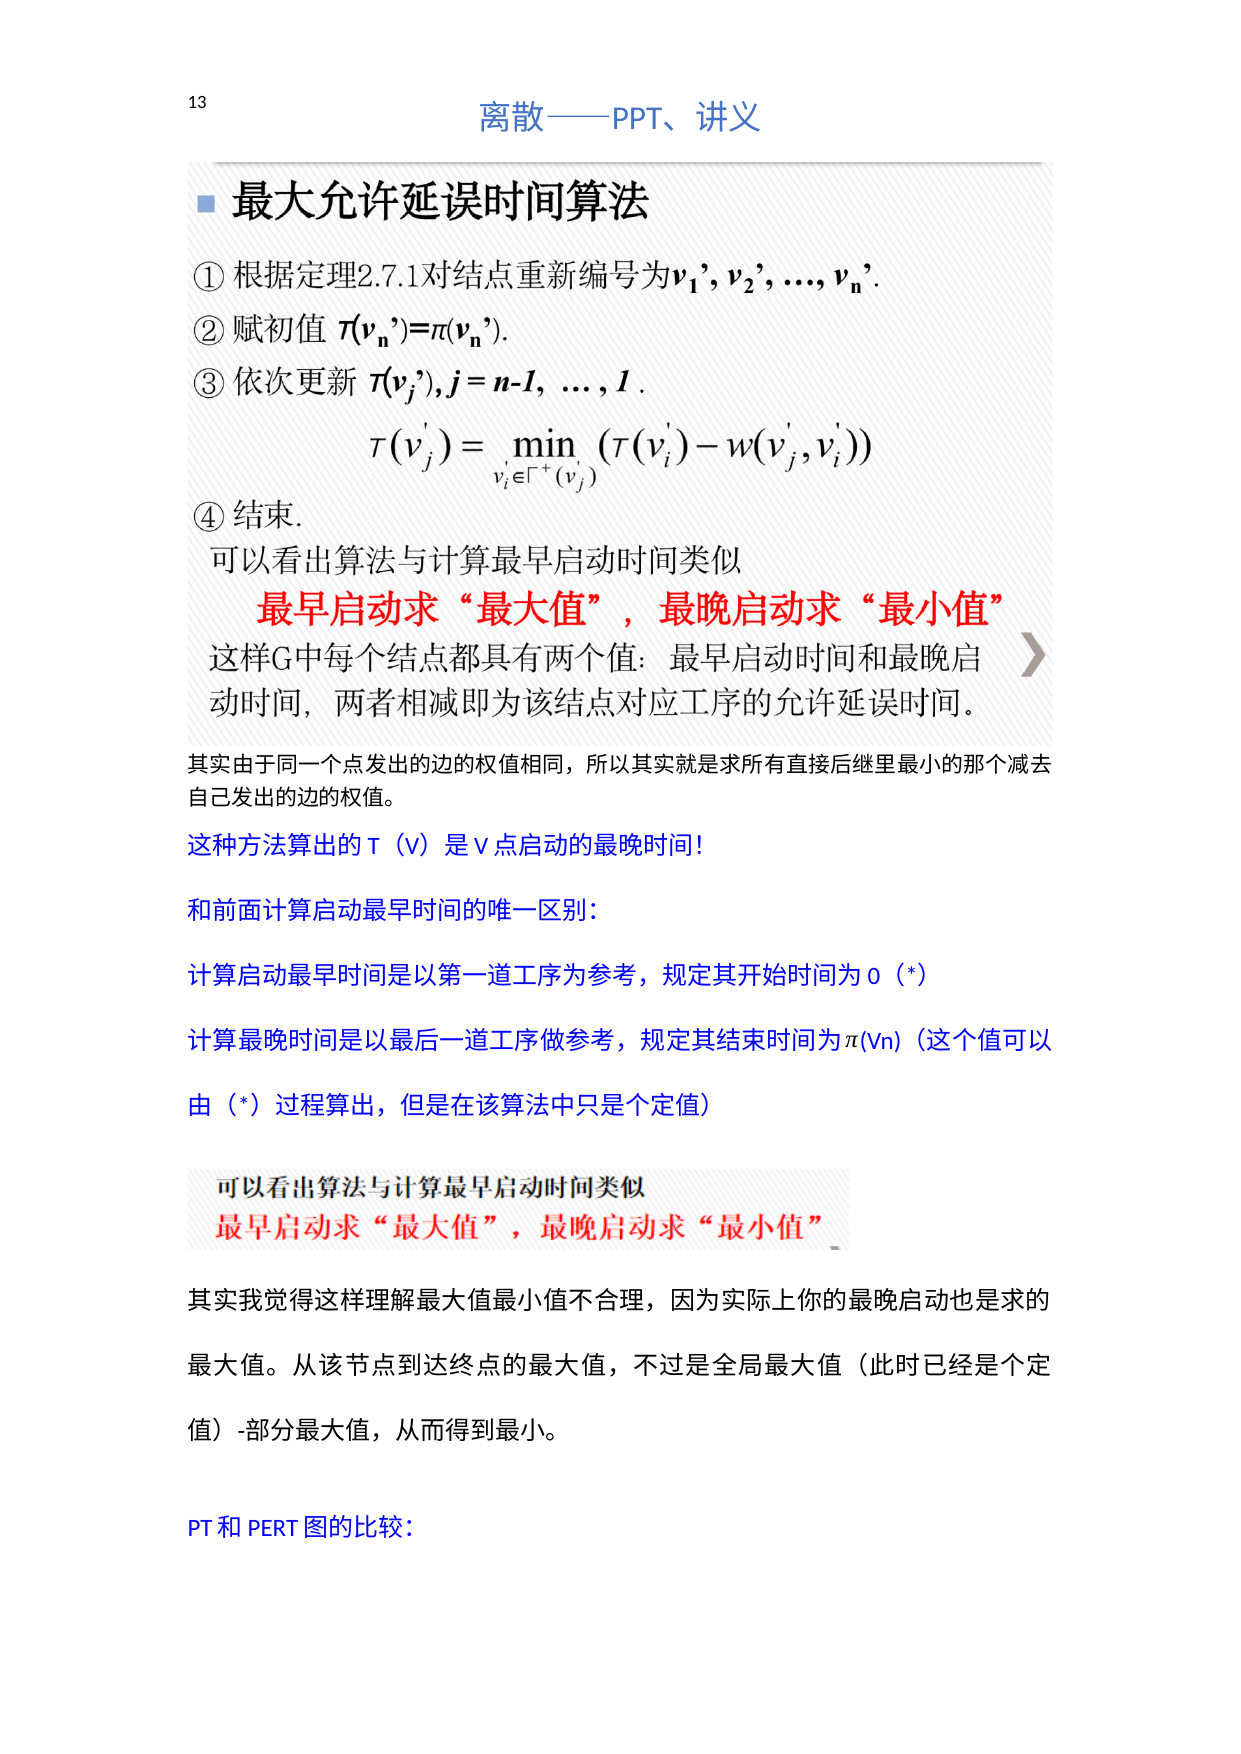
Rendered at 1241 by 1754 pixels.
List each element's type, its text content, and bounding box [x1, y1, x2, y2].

text 计算启动最早时间是以第一道工序为参考，规定其开始时间为0（*） [187, 942, 1053, 1007]
text 其实由于同一个点发出的边的权值相同，所以其实就是求所有直接后继里最小的那个减去自己发出的边的权值。 [187, 747, 1053, 812]
text 计算最晚时间是以最后一道工序做参考，规定其结束时间为(Vn)（这个值可以由（*）过程算出，但是在该算法中只是个定值） [187, 1007, 1053, 1137]
text 其实我觉得这样理解最大值最小值不合理，因为实际上你的最晚启动也是求的最大值。从该节点到达终点的最大值，不过是全局最大值（此时已经是个定值）-部分最大值，从而得到最小。 [187, 1267, 1053, 1462]
picture [187, 162, 1053, 746]
text 和前面计算启动最早时间的唯一区别： [187, 877, 1053, 942]
text PT和PERT图的比较： [187, 1494, 1053, 1559]
picture [187, 1169, 849, 1250]
text 这种方法算出的T（V）是V点启动的最晚时间！ [187, 812, 1053, 877]
